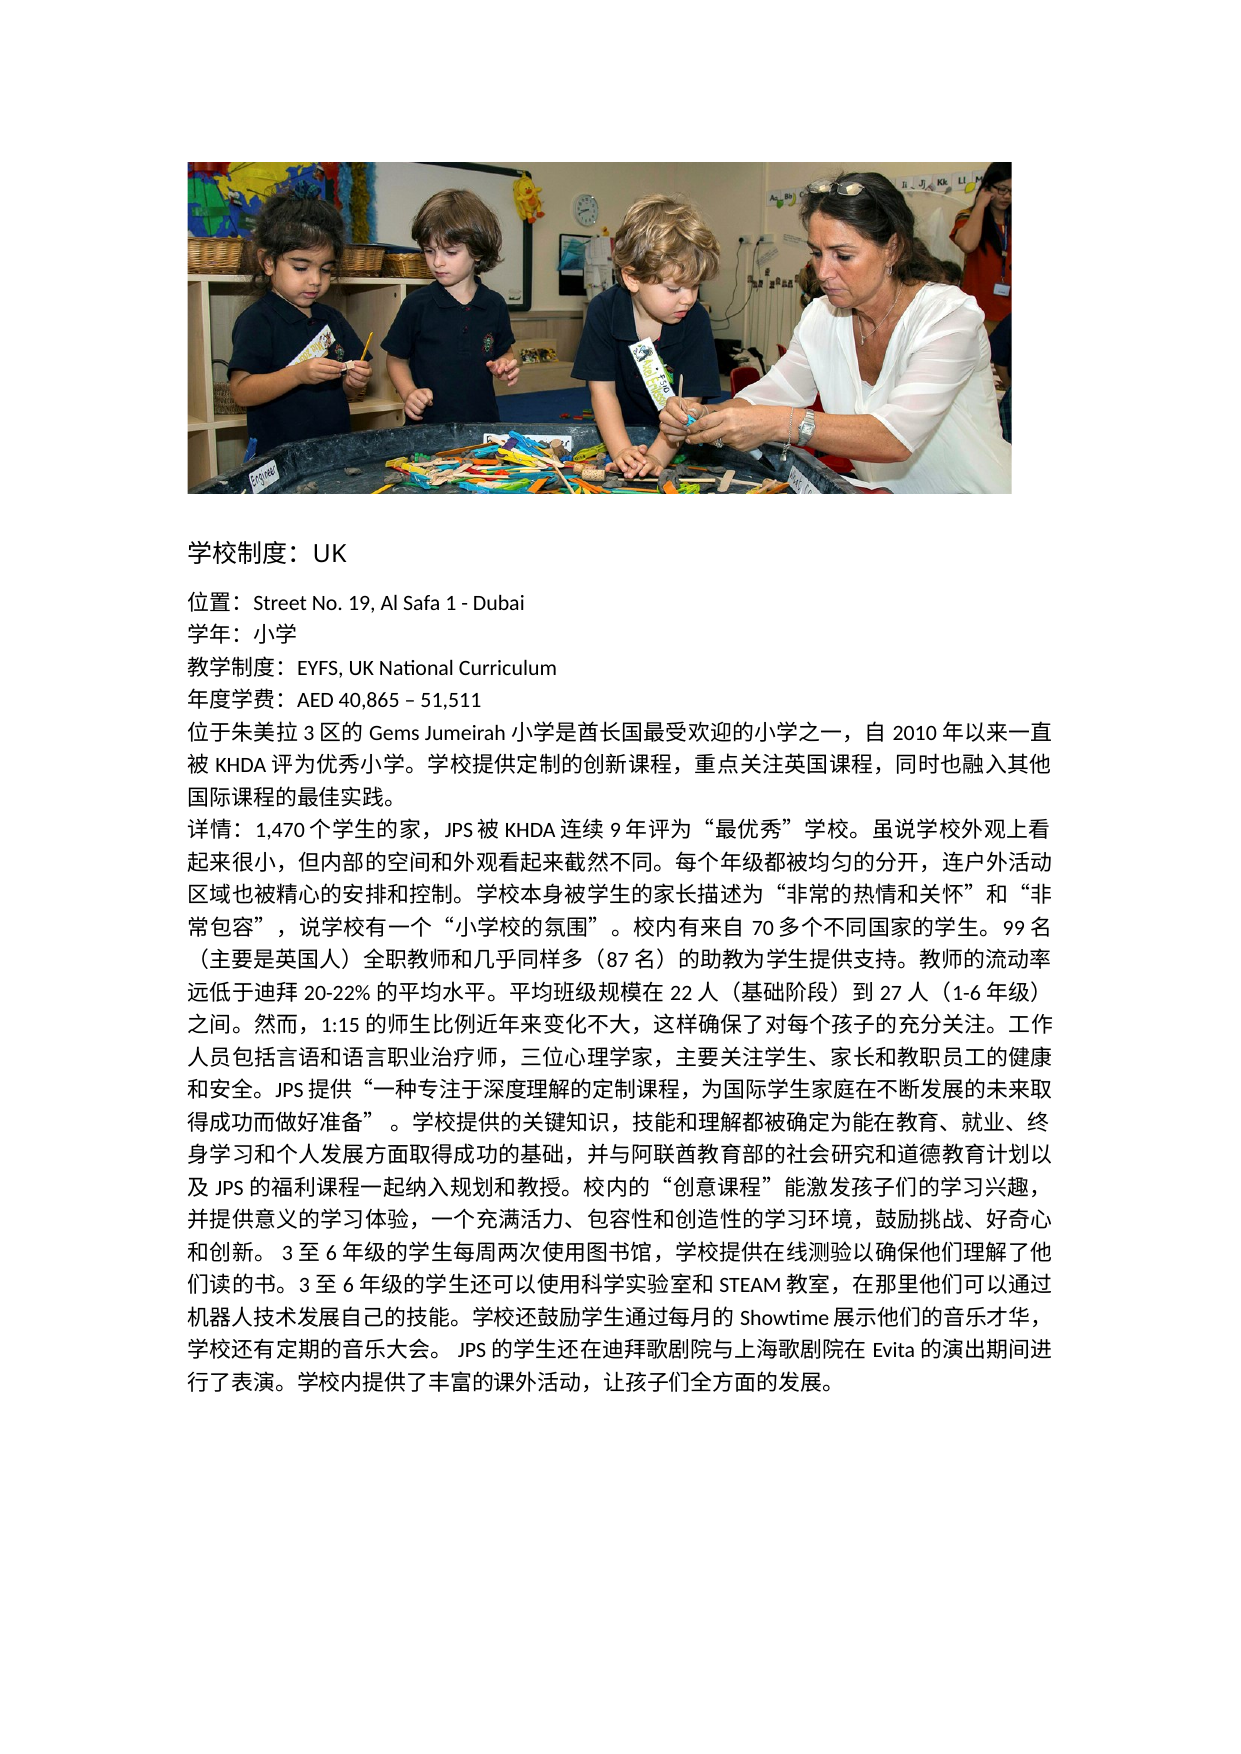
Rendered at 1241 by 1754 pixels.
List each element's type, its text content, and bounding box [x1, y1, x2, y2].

text 位置：Street No. 19, Al Safa 1 - Dubai 学年：小学 教学制度：EYFS, UK National Curriculum 年度学费：AED 40,865 – 51,511 [187, 584, 1053, 714]
text 学校制度：UK [187, 519, 1053, 584]
picture [187, 162, 1012, 494]
text 位于朱美拉 3 区的 Gems Jumeirah 小学是酋长国最受欢迎的小学之一，自 2010 年以来一直被 KHDA 评为优秀小学。学校提供定制的创新课程，重点关注英国课程，同时也融入其他国际课程的最佳实践。 详情：1,470个学生的家，JPS被KHDA连续9年评为“最优秀”学校。虽说学校外观上看起来很小，但内部的空间和外观看起来截然不同。每个年级都被均匀的分开，连户外活动区域也被精心的安排和控制。学校本身被学生的家长描述为“非常的热情和关怀”和“非常包容”，说学校有一个“小学校的氛围”。校内有来自70多个不同国家的学生。99 名（主要是英国人）全职教师和几乎同样多（87 名）的助教为学生提供支持。教师的流动率远低于迪拜 20-22% 的平均水平。平均班级规模在 22人（基础阶段）到 27 人（1-6 年级）之间。然而，1:15 的师生比例近年来变化不大，这样确保了对每个孩子的充分关注。工作人员包括言语和语言职业治疗师，三位心理学家，主要关注学生、家长和教职员工的健康和安全。JPS提供“一种专注于深度理解的定制课程，为国际学生家庭在不断发展的未来取得成功而做好准备” 。学校提供的关键知识，技能和理解都被确定为能在教育、就业、终身学习和个人发展方面取得成功的基础，并与阿联酋教育部的社会研究和道德教育计划以及 JPS 的福利课程一起纳入规划和教授。校内的“创意课程”能激发孩子们的学习兴趣，并提供意义的学习体验，一个充满活力、包容性和创造性的学习环境，鼓励挑战、好奇心和创新。 3 至 6 年级的学生每周两次使用图书馆，学校提供在线测验以确保他们理解了他们读的书。3 至 6 年级的学生还可以使用科学实验室和STEAM教室，在那里他们可以通过机器人技术发展自己的技能。学校还鼓励学生通过每月的Showtime展示他们的音乐才华，学校还有定期的音乐大会。 JPS 的学生还在迪拜歌剧院与上海歌剧院在 Evita 的演出期间进行了表演。学校内提供了丰富的课外活动，让孩子们全方面的发展。 [187, 714, 1053, 1397]
